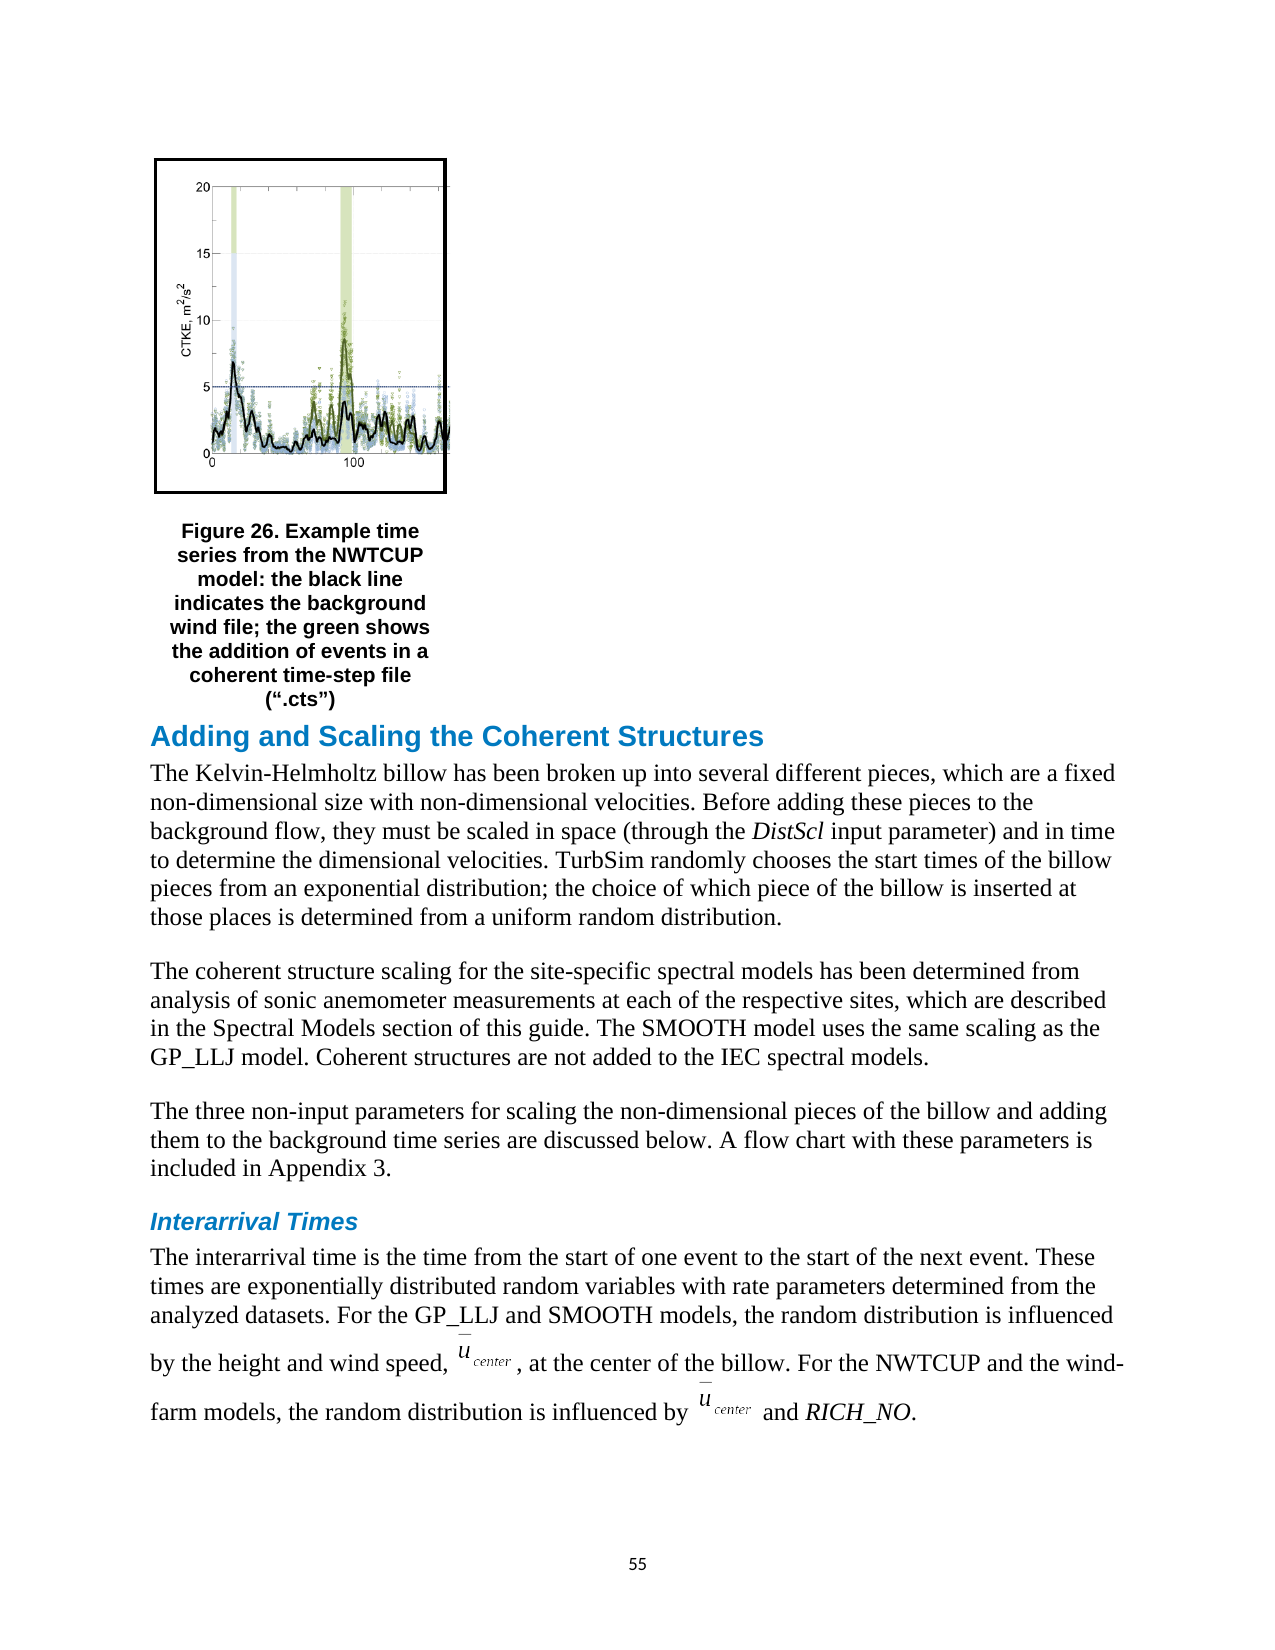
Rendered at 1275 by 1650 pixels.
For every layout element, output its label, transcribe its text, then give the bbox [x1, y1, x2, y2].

text The interarrival time is the time from the start of one event to the start of the next event. These times are exponentially distributed random variables with rate parameters determined from the analyzed datasets. For the GP_LLJ and SMOOTH models, the random distribution is influenced by the height and wind speed, , at the center of the billow. For the NWTCUP and the wind-farm models, the random distribution is influenced by and RICH_NO. [150, 1242, 1125, 1425]
text Adding and Scaling the Coherent Structures [150, 719, 1125, 752]
text The Kelvin-Helmholtz billow has been broken up into several different pieces, which are a fixed non-dimensional size with non-dimensional velocities. Before adding these pieces to the background flow, they must be scaled in space (through the DistScl input parameter) and in time to determine the dimensional velocities. TurbSim randomly chooses the start times of the billow pieces from an exponential distribution; the choice of which piece of the billow is inserted at those places is determined from a uniform random distribution. [150, 758, 1125, 931]
picture [447, 162, 451, 489]
text The coherent structure scaling for the site-specific spectral models has been determined from analysis of sonic anemometer measurements at each of the respective sites, which are described in the Spectral Models section of this guide. The SMOOTH model uses the same scaling as the GP_LLJ model. Coherent structures are not added to the IEC spectral models. [150, 956, 1125, 1071]
text The three non-input parameters for scaling the non-dimensional pieces of the billow and adding them to the background time series are discussed below. A flow chart with these parameters is included in Appendix C. [150, 1096, 1125, 1182]
picture [165, 162, 443, 489]
text Interarrival Times [150, 1207, 1125, 1236]
